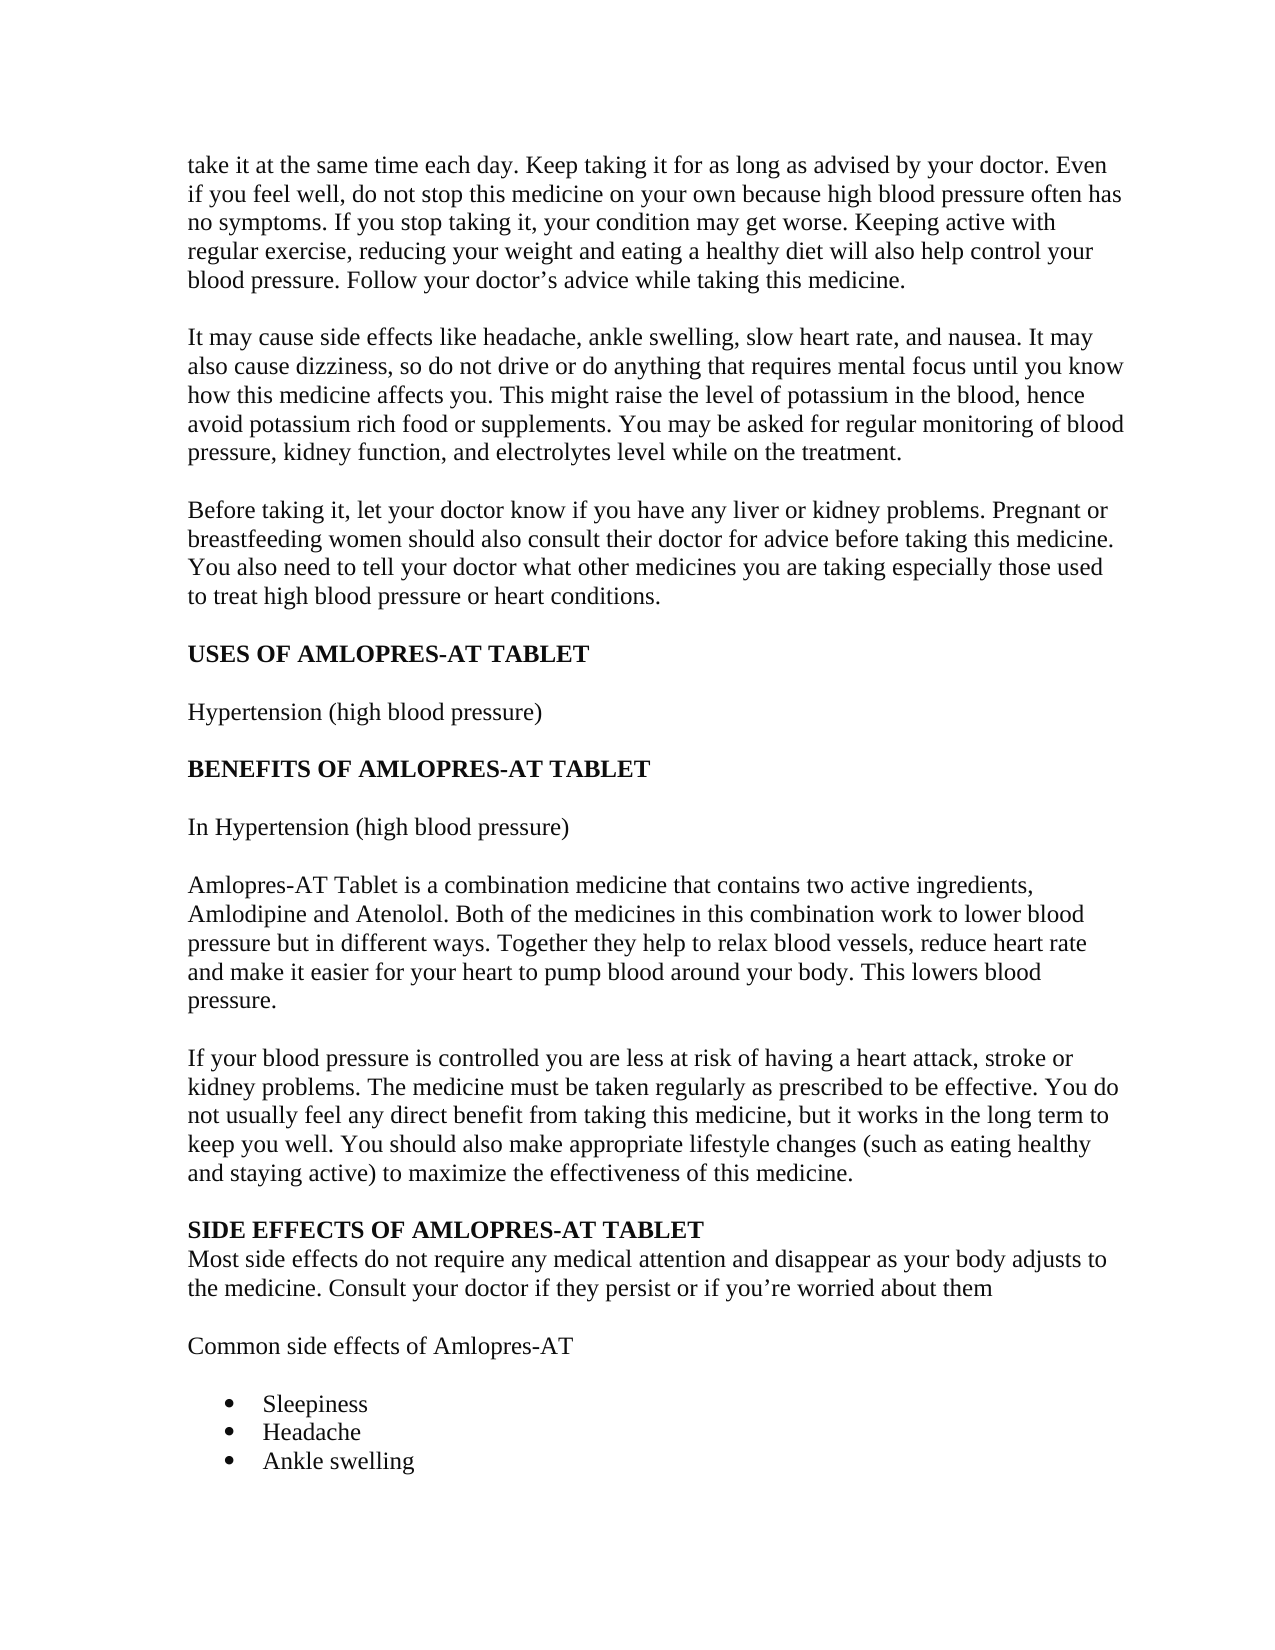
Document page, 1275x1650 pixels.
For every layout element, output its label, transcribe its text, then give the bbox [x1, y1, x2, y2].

text BENEFITS OF AMLOPRES-AT TABLET [187, 754, 1125, 783]
text Amlopres-AT Tablet is a combination medicine that contains two active ingredients, Amlodipine and Atenolol. Both of the medicines in this combination work to lower blood pressure but in different ways. Together they help to relax blood vessels, reduce heart rate and make it easier for your heart to pump blood around your body. This lowers blood pressure. If your blood pressure is controlled you are less at risk of having a heart attack, stroke or kidney problems. The medicine must be taken regularly as prescribed to be effective. You do not usually feel any direct benefit from taking this medicine, but it works in the long term to keep you well. You should also make appropriate lifestyle changes (such as eating healthy and staying active) to maximize the effectiveness of this medicine. [187, 870, 1125, 1187]
text Most side effects do not require any medical attention and disappear as your body adjusts to the medicine. Consult your doctor if they persist or if you’re worried about them [187, 1244, 1125, 1302]
list Sleepiness [225, 1389, 1125, 1417]
text Common side effects of Amlopres-AT [187, 1331, 1125, 1359]
text USES OF AMLOPRES-AT TABLET [187, 639, 1125, 667]
list Ankle swelling [225, 1446, 1125, 1475]
text SIDE EFFECTS OF AMLOPRES-AT TABLET [187, 1215, 1125, 1244]
list Headache [225, 1417, 1125, 1446]
text Hypertension (high blood pressure) [187, 697, 1125, 725]
text In Hypertension (high blood pressure) [187, 812, 1125, 841]
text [187, 150, 1125, 610]
